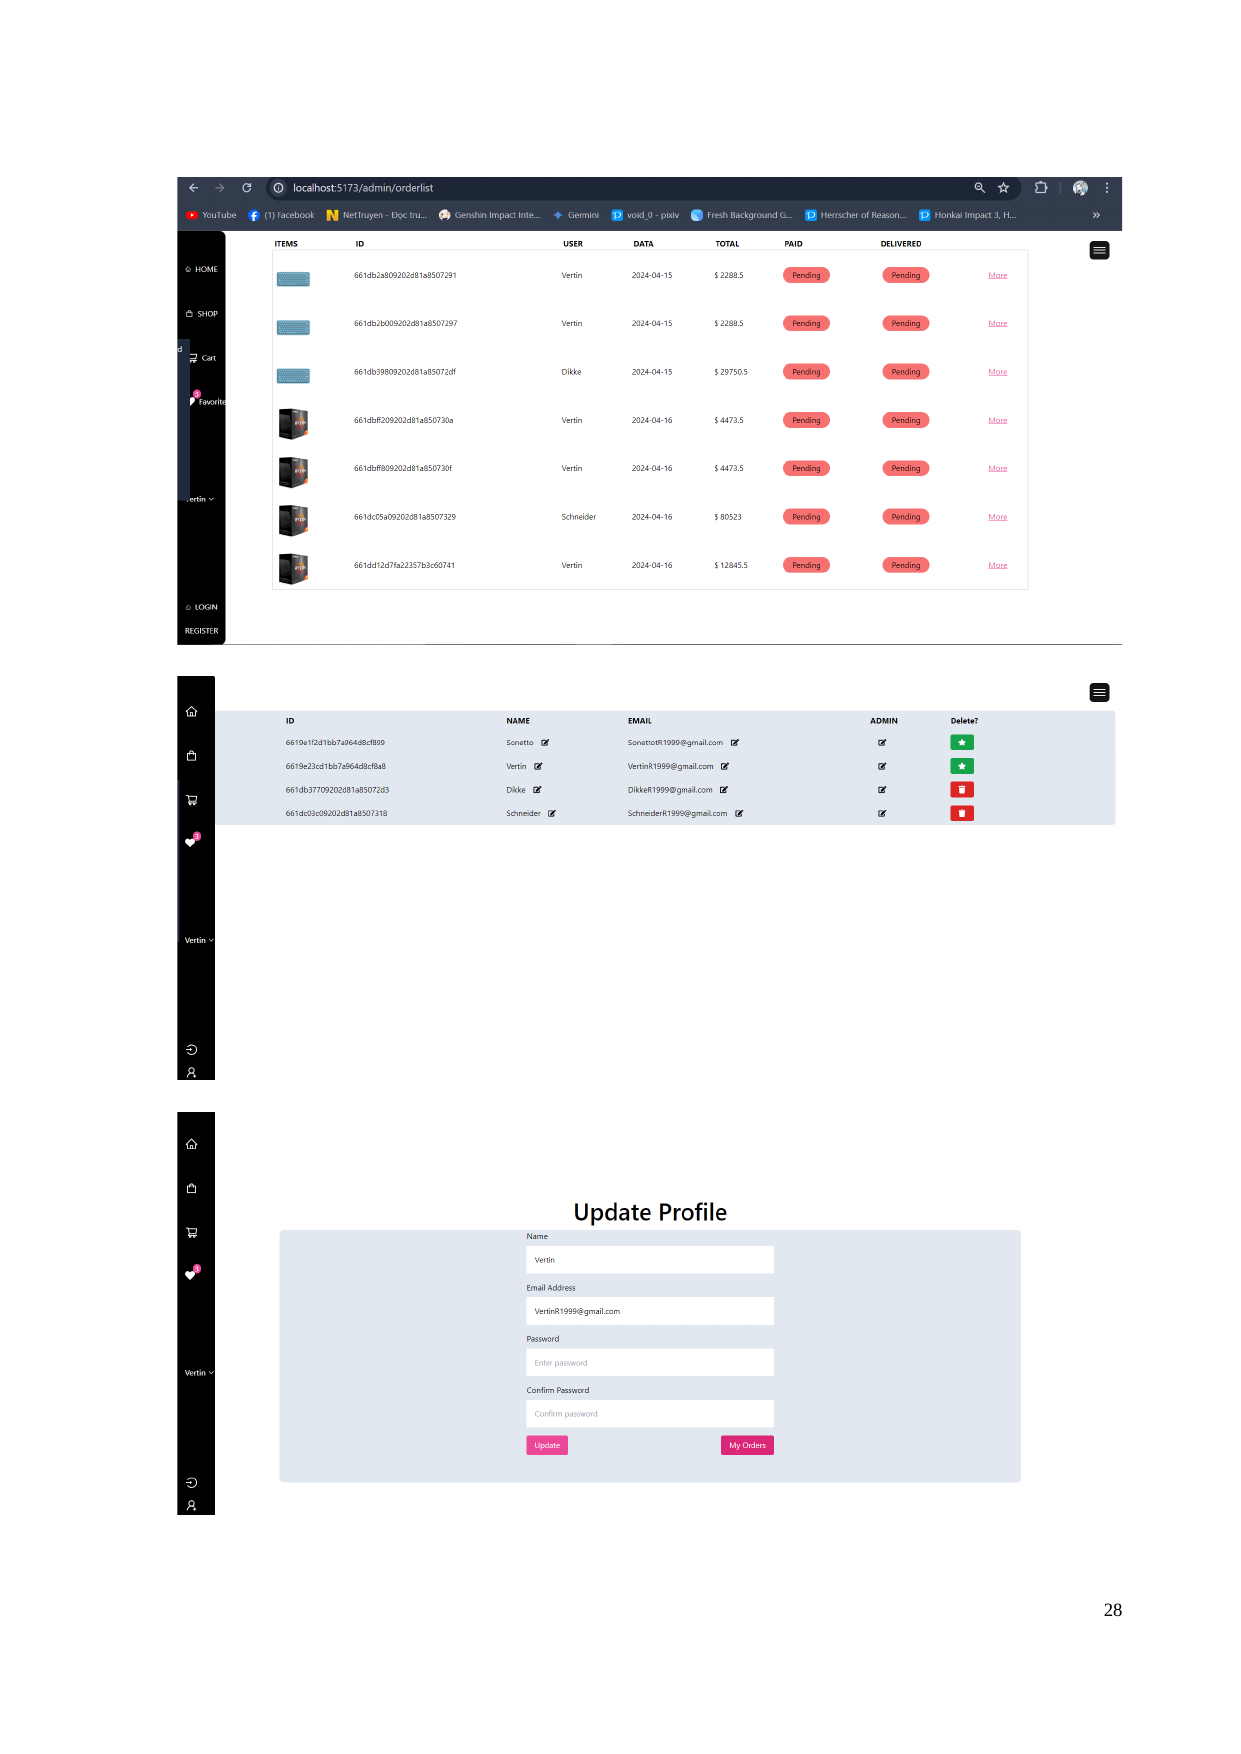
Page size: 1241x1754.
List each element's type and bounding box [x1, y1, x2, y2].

picture [177, 177, 1123, 645]
picture [177, 1112, 1123, 1515]
picture [177, 676, 1123, 1080]
